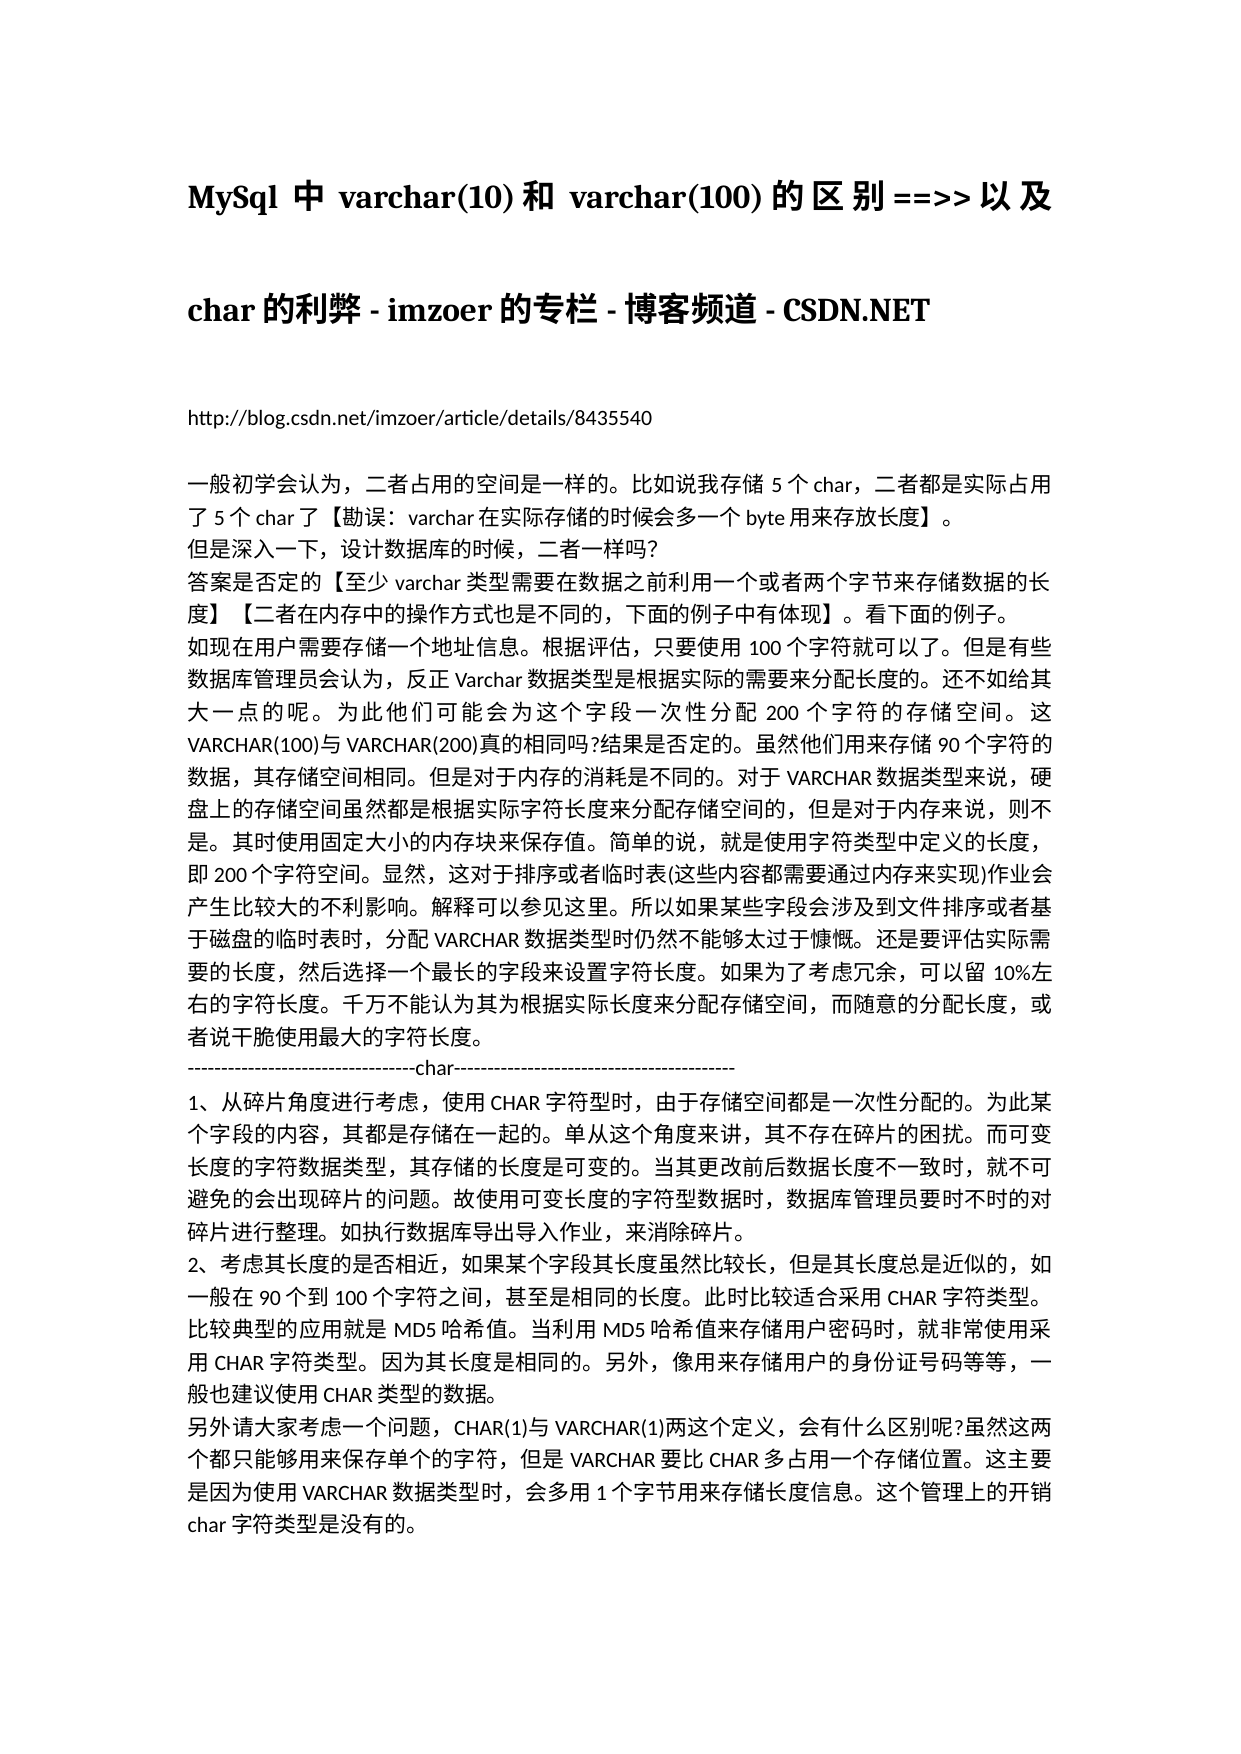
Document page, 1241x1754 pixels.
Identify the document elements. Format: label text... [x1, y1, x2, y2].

text 一般初学会认为，二者占用的空间是一样的。比如说我存储5个char，二者都是实际占用了5个char了【勘误：varchar在实际存储的时候会多一个byte用来存放长度】。 [187, 467, 1053, 532]
text http://blog.csdn.net/imzoer/article/details/8435540 [187, 402, 1053, 434]
text 另外请大家考虑一个问题，CHAR(1)与VARCHAR(1)两这个定义，会有什么区别呢?虽然这两个都只能够用来保存单个的字符，但是VARCHAR要比CHAR多占用一个存储位置。这主要是因为使用VARCHAR数据类型时，会多用1个字节用来存储长度信息。这个管理上的开销char字符类型是没有的。 [187, 1409, 1053, 1539]
subtitle MySql中varchar(10)和varchar(100)的区别==>>以及char的利弊 - imzoer的专栏 - 博客频道 - CSDN.NET [187, 162, 1053, 339]
text 2、考虑其长度的是否相近，如果某个字段其长度虽然比较长，但是其长度总是近似的，如一般在90个到100个字符之间，甚至是相同的长度。此时比较适合采用CHAR字符类型。比较典型的应用就是MD5哈希值。当利用MD5哈希值来存储用户密码时，就非常使用采用CHAR字符类型。因为其长度是相同的。另外，像用来存储用户的身份证号码等等，一般也建议使用CHAR类型的数据。 [187, 1247, 1053, 1409]
text ----------------------------------char------------------------------------------ [187, 1052, 1053, 1084]
text 1、从碎片角度进行考虑，使用CHAR字符型时，由于存储空间都是一次性分配的。为此某个字段的内容，其都是存储在一起的。单从这个角度来讲，其不存在碎片的困扰。而可变长度的字符数据类型，其存储的长度是可变的。当其更改前后数据长度不一致时，就不可避免的会出现碎片的问题。故使用可变长度的字符型数据时，数据库管理员要时不时的对碎片进行整理。如执行数据库导出导入作业，来消除碎片。 [187, 1084, 1053, 1247]
text 如现在用户需要存储一个地址信息。根据评估，只要使用100个字符就可以了。但是有些数据库管理员会认为，反正Varchar数据类型是根据实际的需要来分配长度的。还不如给其大一点的呢。为此他们可能会为这个字段一次性分配200个字符的存储空间。这VARCHAR(100)与VARCHAR(200)真的相同吗?结果是否定的。虽然他们用来存储90个字符的数据，其存储空间相同。但是对于内存的消耗是不同的。对于VARCHAR数据类型来说，硬盘上的存储空间虽然都是根据实际字符长度来分配存储空间的，但是对于内存来说，则不是。其时使用固定大小的内存块来保存值。简单的说，就是使用字符类型中定义的长度，即200个字符空间。显然，这对于排序或者临时表(这些内容都需要通过内存来实现)作业会产生比较大的不利影响。解释可以参见这里。所以如果某些字段会涉及到文件排序或者基于磁盘的临时表时，分配VARCHAR数据类型时仍然不能够太过于慷慨。还是要评估实际需要的长度，然后选择一个最长的字段来设置字符长度。如果为了考虑冗余，可以留10%左右的字符长度。千万不能认为其为根据实际长度来分配存储空间，而随意的分配长度，或者说干脆使用最大的字符长度。 [187, 629, 1053, 1052]
text 答案是否定的【至少varchar类型需要在数据之前利用一个或者两个字节来存储数据的长度】【二者在内存中的操作方式也是不同的，下面的例子中有体现】。看下面的例子。 [187, 564, 1053, 629]
text 但是深入一下，设计数据库的时候，二者一样吗？ [187, 532, 1053, 564]
